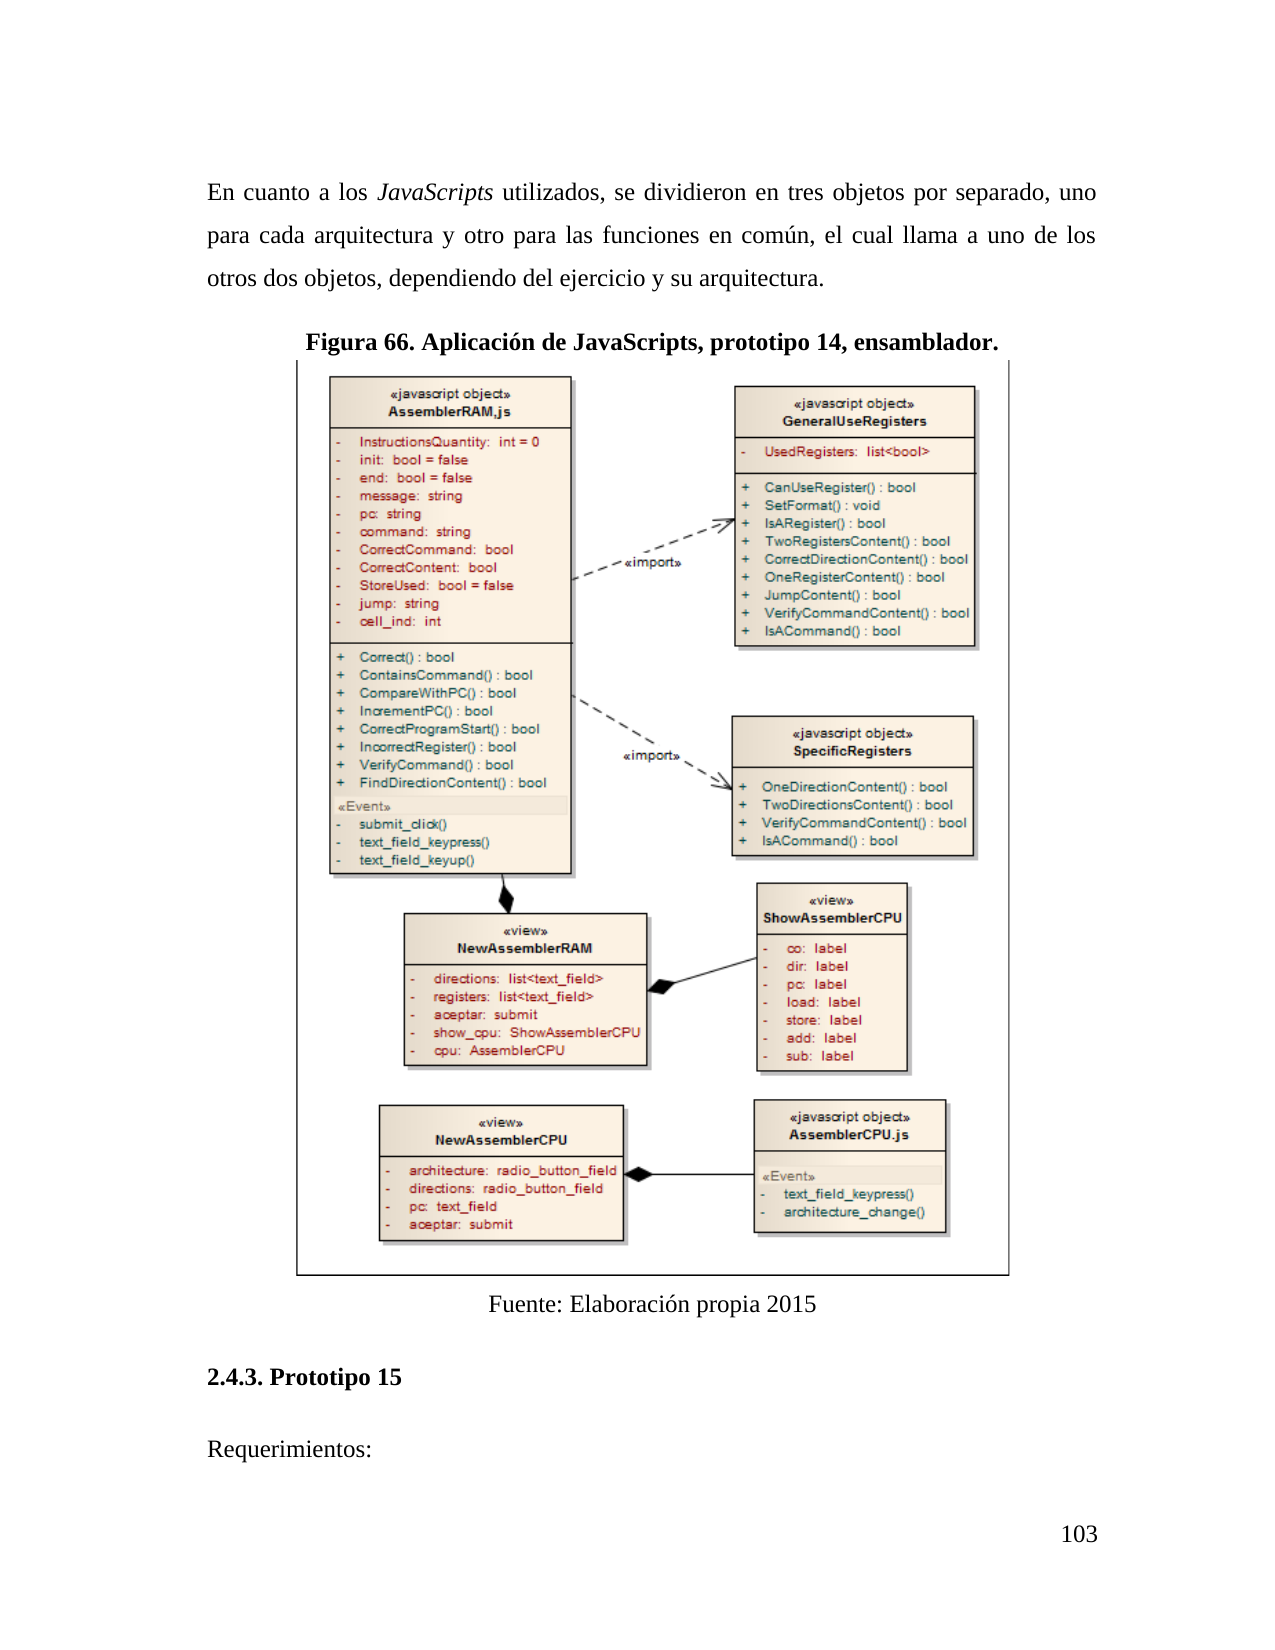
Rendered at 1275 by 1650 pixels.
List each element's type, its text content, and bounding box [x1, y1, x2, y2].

subtitle 2.4.3. Prototipo 15 [207, 1362, 1098, 1391]
text Requerimientos: [207, 1434, 1098, 1463]
text Fuente: Elaboración propia 2015 [207, 1289, 1098, 1318]
picture [295, 360, 1010, 1276]
text En cuanto a los JavaScripts utilizados, se dividieron en tres objetos por separado, uno para cada arquitectura y otro para las funciones en común, el cual llama a uno de los otros dos objetos, dependiendo del ejercicio y su arquitectura. [207, 177, 1098, 292]
subtitle Figura 66. Aplicación de JavaScripts, prototipo 14, ensamblador. [207, 327, 1098, 356]
